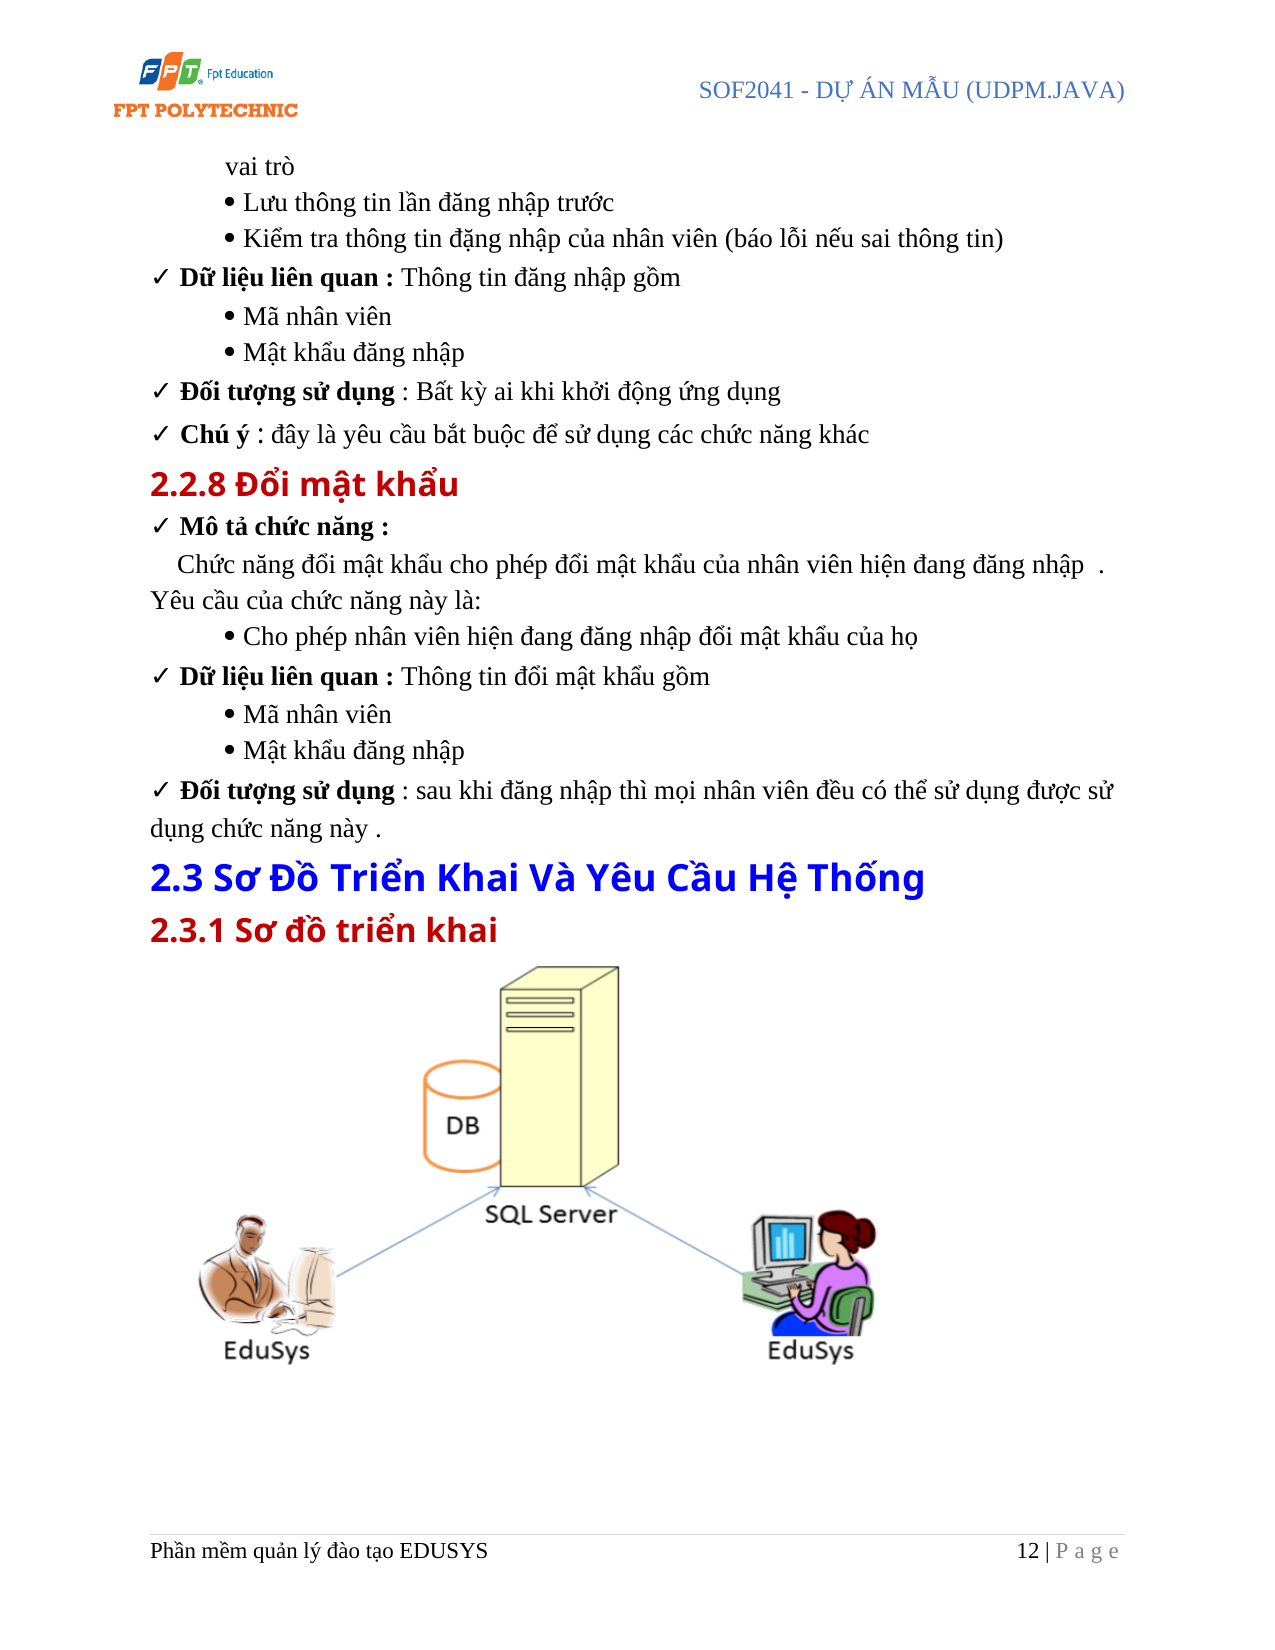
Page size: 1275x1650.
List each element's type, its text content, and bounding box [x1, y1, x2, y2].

text ✓ Chú ý : đây là yêu cầu bắt buộc để sử dụng các chức năng khác [150, 414, 1125, 451]
text Cho phép nhân viên hiện đang đăng nhập đổi mật khẩu của họ [225, 620, 1125, 651]
picture [113, 52, 298, 117]
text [225, 150, 1125, 181]
text ✓ Đối tượng sử dụng : Bất kỳ ai khi khởi động ứng dụng [150, 372, 1125, 409]
subtitle 2.3 Sơ Đồ Triển Khai Và Yêu Cầu Hệ Thống [150, 852, 1125, 903]
text Mã nhân viên [150, 300, 1125, 331]
text ✓ Mô tả chức năng : [150, 506, 1125, 543]
text Lưu thông tin lần đăng nhập trước [150, 186, 1125, 217]
text ✓ Đối tượng sử dụng : sau khi đăng nhập thì mọi nhân viên đều có thể sử dụng được sử dụng chức năng này . [150, 770, 1125, 843]
text Mật khẩu đăng nhập [150, 336, 1125, 367]
picture [150, 952, 956, 1394]
text Chức năng đổi mật khẩu cho phép đổi mật khẩu của nhân viên hiện đang đăng nhập . Yêu cầu của chức năng này là: [150, 549, 1125, 616]
text Kiểm tra thông tin đặng nhập của nhân viên (báo lỗi nếu sai thông tin) [150, 222, 1125, 253]
text ✓ Dữ liệu liên quan : Thông tin đăng nhập gồm [150, 258, 1125, 294]
text ✓ Dữ liệu liên quan : Thông tin đổi mật khẩu gồm [150, 656, 1125, 693]
subtitle 2.2.8 Đổi mật khẩu [150, 461, 1125, 506]
text Mật khẩu đăng nhập [150, 734, 1125, 766]
text Mã nhân viên [150, 698, 1125, 730]
